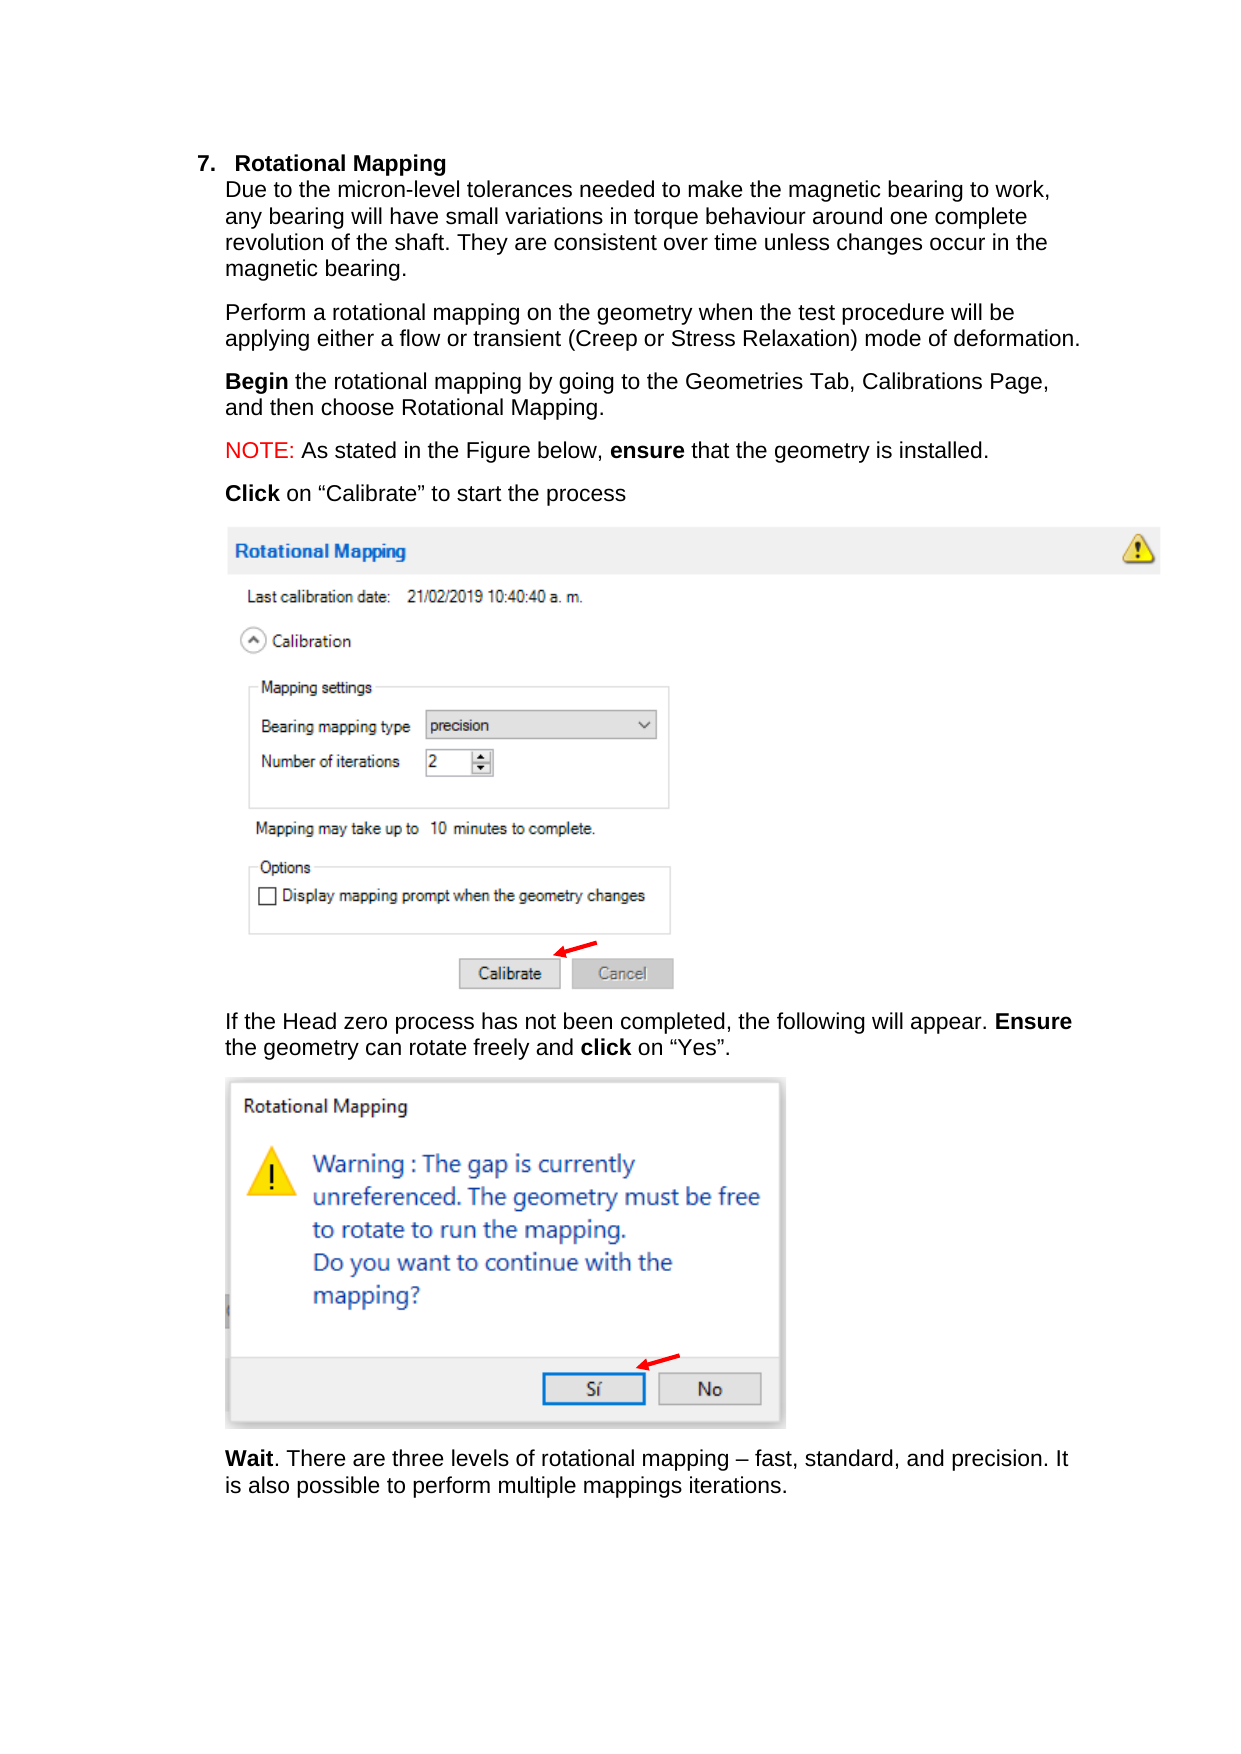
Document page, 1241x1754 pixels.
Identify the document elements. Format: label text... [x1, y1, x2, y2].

text Due to the micron-level tolerances needed to make the magnetic bearing to work, any bearing will have small variations in torque behaviour around one complete revolution of the shaft. They are consistent over time unless changes occur in the magnetic bearing. [225, 176, 1090, 282]
picture [225, 523, 1166, 992]
text Begin the rotational mapping by going to the Geometries Tab, Calibrations Page, and then choose Rotational Mapping. [225, 368, 1090, 421]
text Perform a rotational mapping on the geometry when the test procedure will be applying either a flow or transient (Creep or Stress Relaxation) mode of deformation. [225, 298, 1090, 351]
list Rotational Mapping [197, 150, 1090, 176]
text Wait. There are three levels of rotational mapping – fast, standard, and precision. It is also possible to perform multiple mappings iterations. [225, 1445, 1090, 1498]
text NOTE: As stated in the Figure below, ensure that the geometry is installed. [225, 437, 1090, 463]
picture [225, 1077, 787, 1429]
text If the Head zero process has not been completed, the following will appear. Ensure the geometry can rotate freely and click on “Yes”. [225, 1008, 1090, 1061]
text Click on “Calibrate” to start the process [225, 480, 1090, 507]
